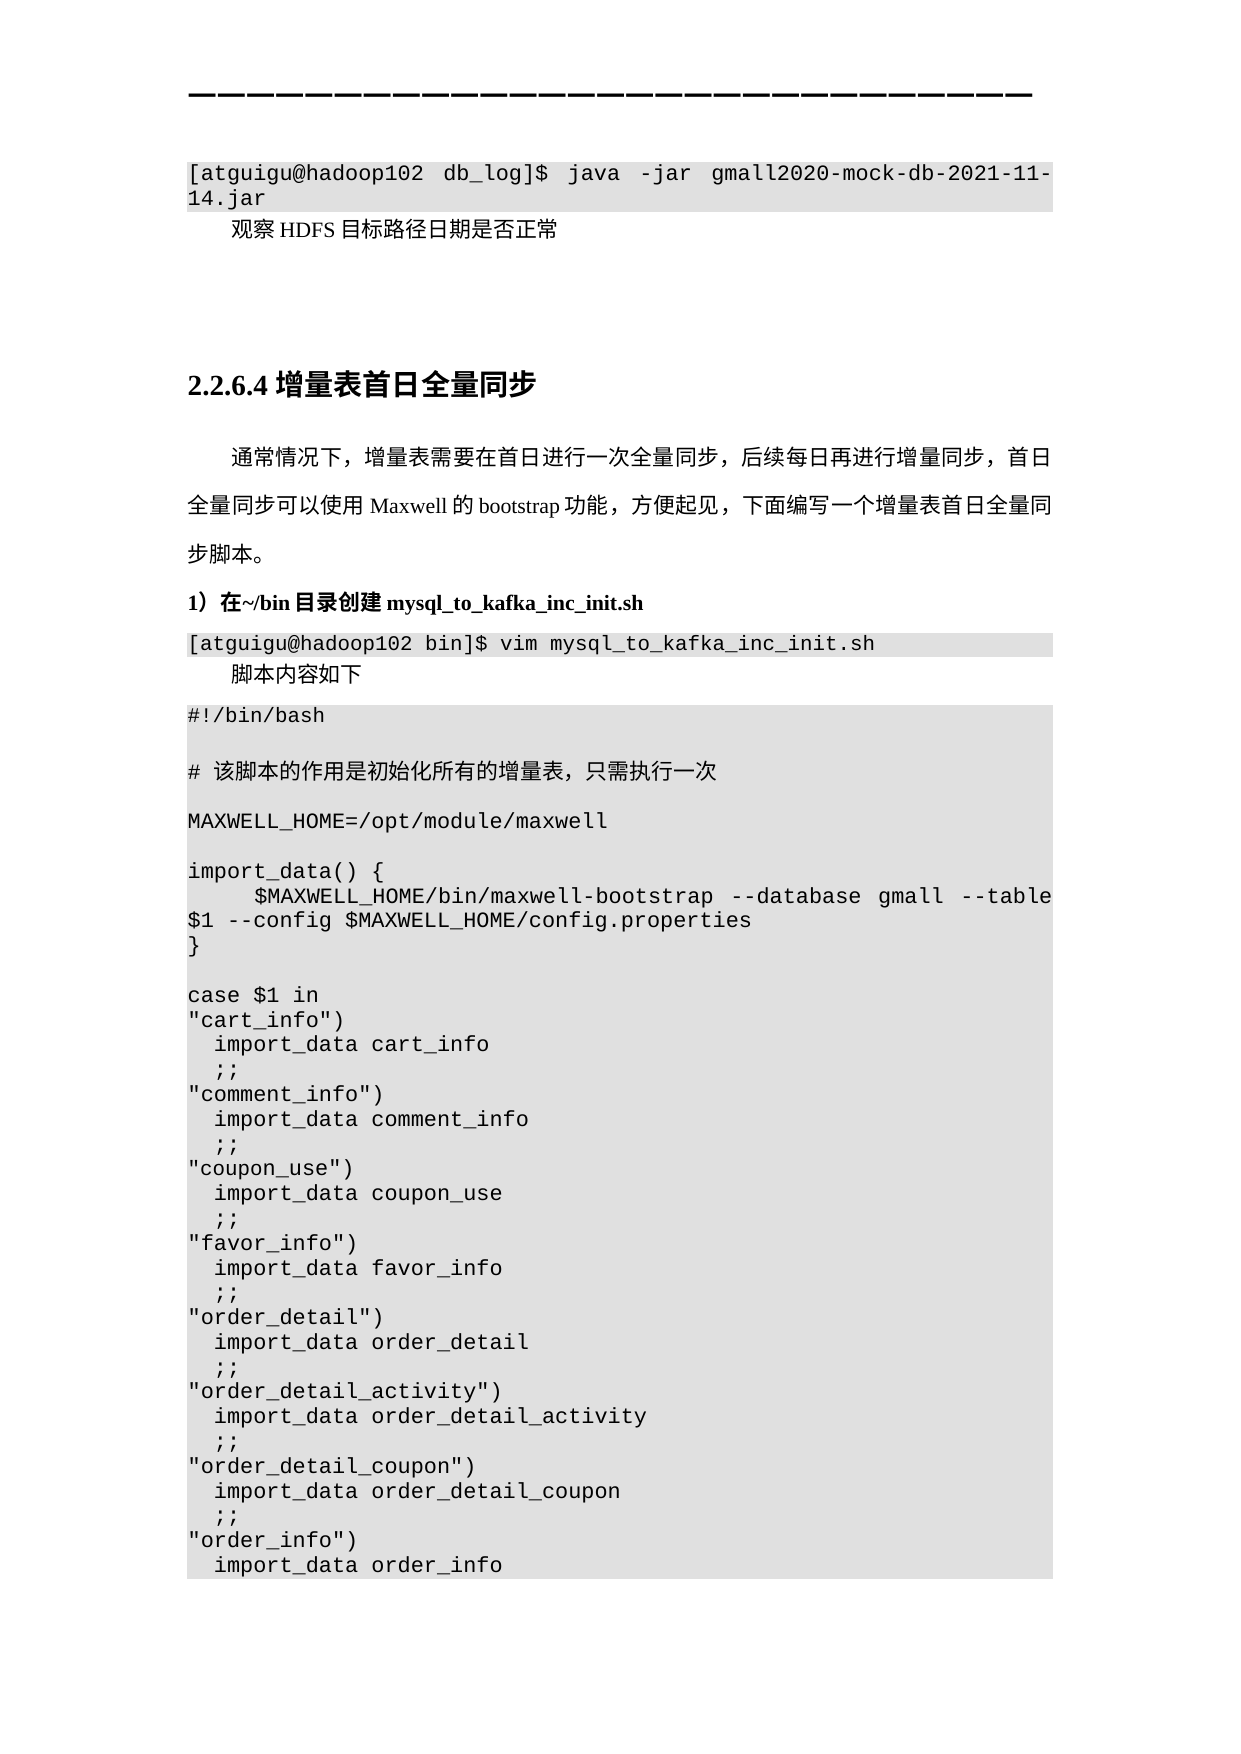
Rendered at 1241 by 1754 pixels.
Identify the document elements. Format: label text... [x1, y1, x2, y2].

text ;; [187, 1505, 1053, 1529]
text import_data order_detail_coupon [187, 1480, 1053, 1505]
text ;; [187, 1430, 1053, 1455]
text MAXWELL_HOME=/opt/module/maxwell [187, 811, 1053, 835]
text "order_detail") [187, 1306, 1053, 1331]
text "order_info") [187, 1529, 1053, 1554]
text import_data cart_info [187, 1034, 1053, 1058]
text import_data() { [187, 860, 1053, 885]
text import_data coupon_use [187, 1182, 1053, 1207]
text "cart_info") [187, 1009, 1053, 1034]
text "order_detail_coupon") [187, 1455, 1053, 1480]
text $MAXWELL_HOME/bin/maxwell-bootstrap --database gmall --table $1 --config $MAXWELL_HOME/config.properties [187, 885, 1053, 934]
text import_data comment_info [187, 1108, 1053, 1133]
text import_data order_detail [187, 1331, 1053, 1356]
text ;; [187, 1282, 1053, 1306]
text 1）在~/bin目录创建mysql_to_kafka_inc_init.sh [187, 585, 1053, 617]
text ;; [187, 1133, 1053, 1158]
text import_data order_info [187, 1554, 1053, 1579]
text ;; [187, 1207, 1053, 1232]
text "coupon_use") [187, 1158, 1053, 1182]
text import_data favor_info [187, 1257, 1053, 1282]
text [atguigu@hadoop102 bin]$ vim mysql_to_kafka_inc_init.sh [187, 633, 1053, 657]
text 2.2.6.4 增量表首日全量同步 [187, 350, 1053, 415]
text 通常情况下，增量表需要在首日进行一次全量同步，后续每日再进行增量同步，首日全量同步可以使用Maxwell的bootstrap功能，方便起见，下面编写一个增量表首日全量同步脚本。 [187, 439, 1053, 569]
text "order_detail_activity") [187, 1381, 1053, 1406]
text "comment_info") [187, 1083, 1053, 1108]
text ;; [187, 1356, 1053, 1381]
text 观察HDFS目标路径日期是否正常 [187, 212, 1053, 244]
text ;; [187, 1058, 1053, 1083]
text 脚本内容如下 [187, 657, 1053, 689]
text [atguigu@hadoop102 db_log]$ java -jar gmall2020-mock-db-2021-11-14.jar [187, 162, 1053, 212]
text #!/bin/bash [187, 705, 1053, 729]
text } [187, 934, 1053, 959]
text import_data order_detail_activity [187, 1406, 1053, 1430]
text "favor_info") [187, 1232, 1053, 1257]
text case $1 in [187, 984, 1053, 1009]
text # 该脚本的作用是初始化所有的增量表，只需执行一次 [187, 754, 1053, 786]
